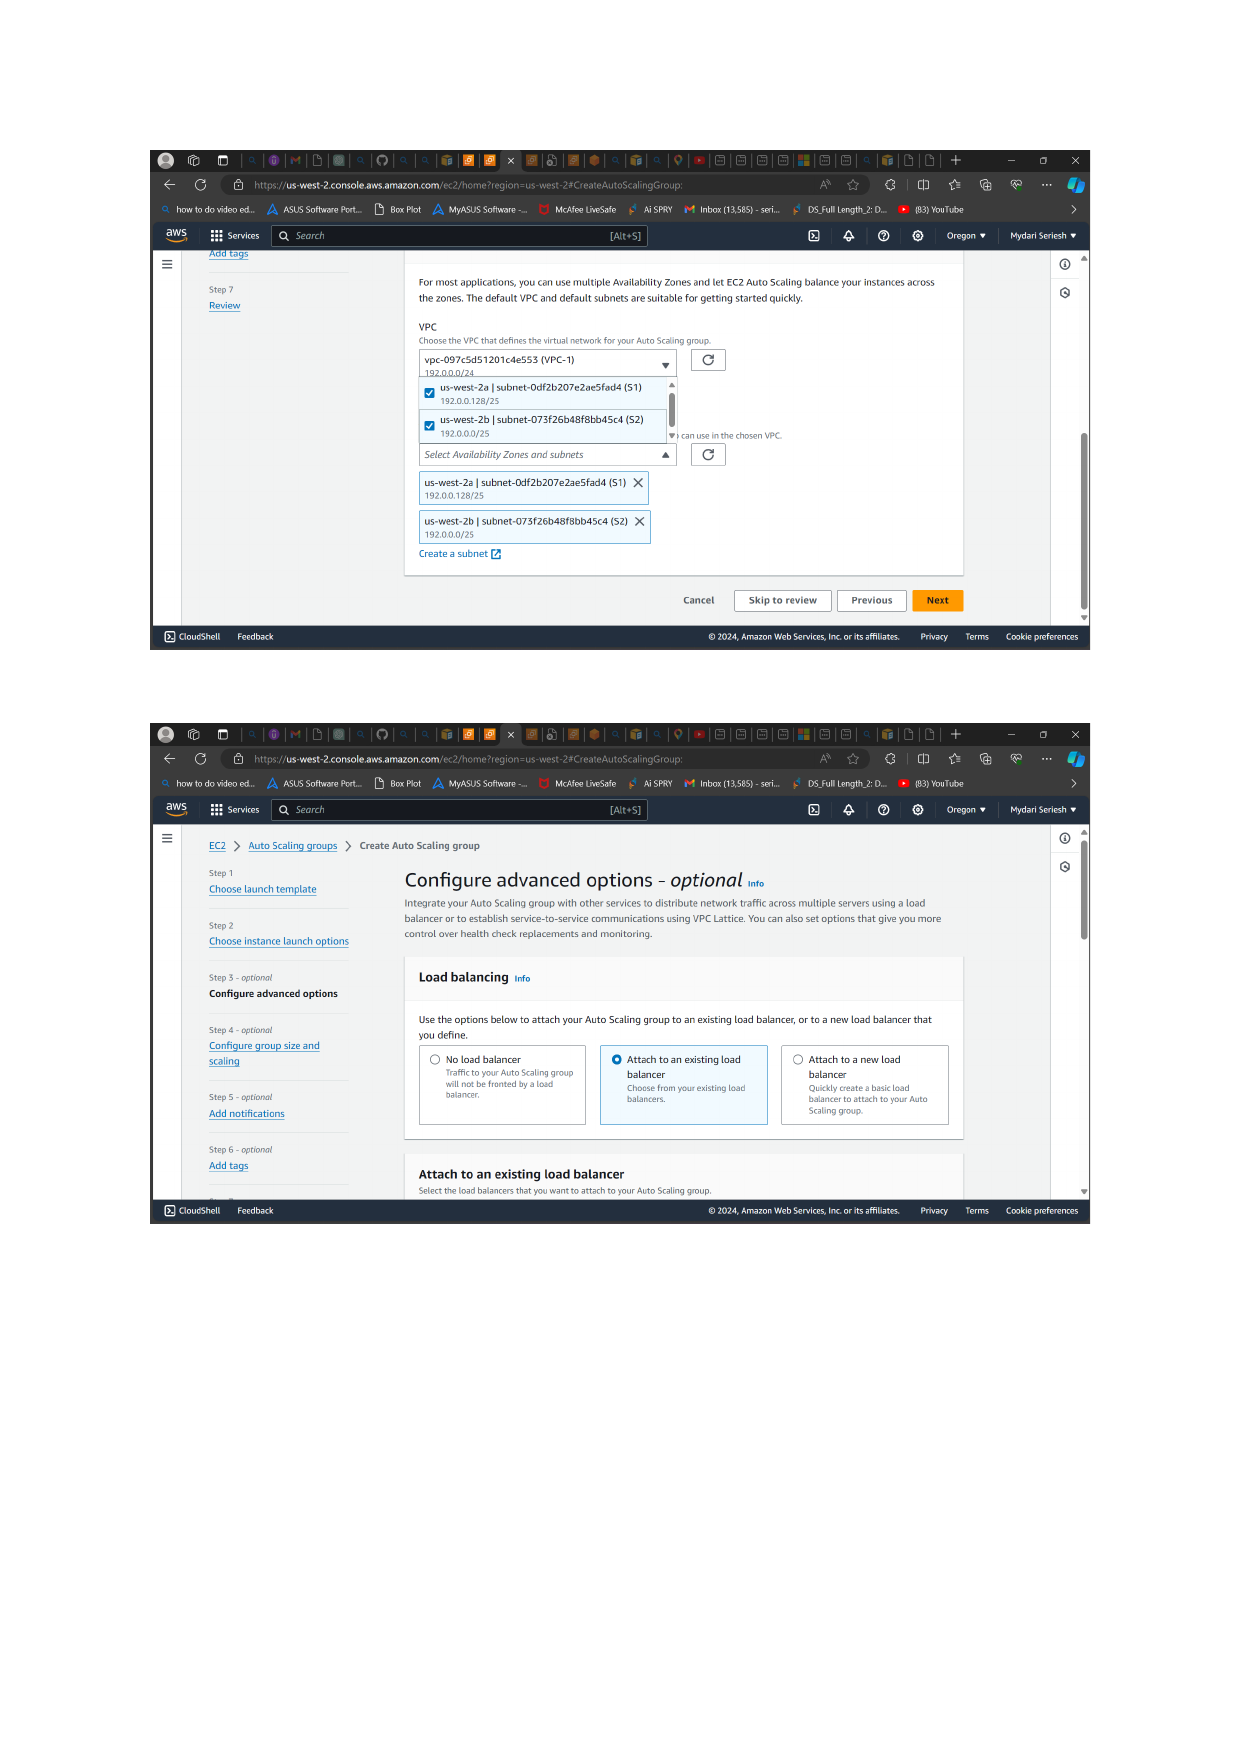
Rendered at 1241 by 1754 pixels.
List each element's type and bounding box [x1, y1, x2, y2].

picture [150, 723, 1091, 1224]
picture [150, 150, 1091, 650]
